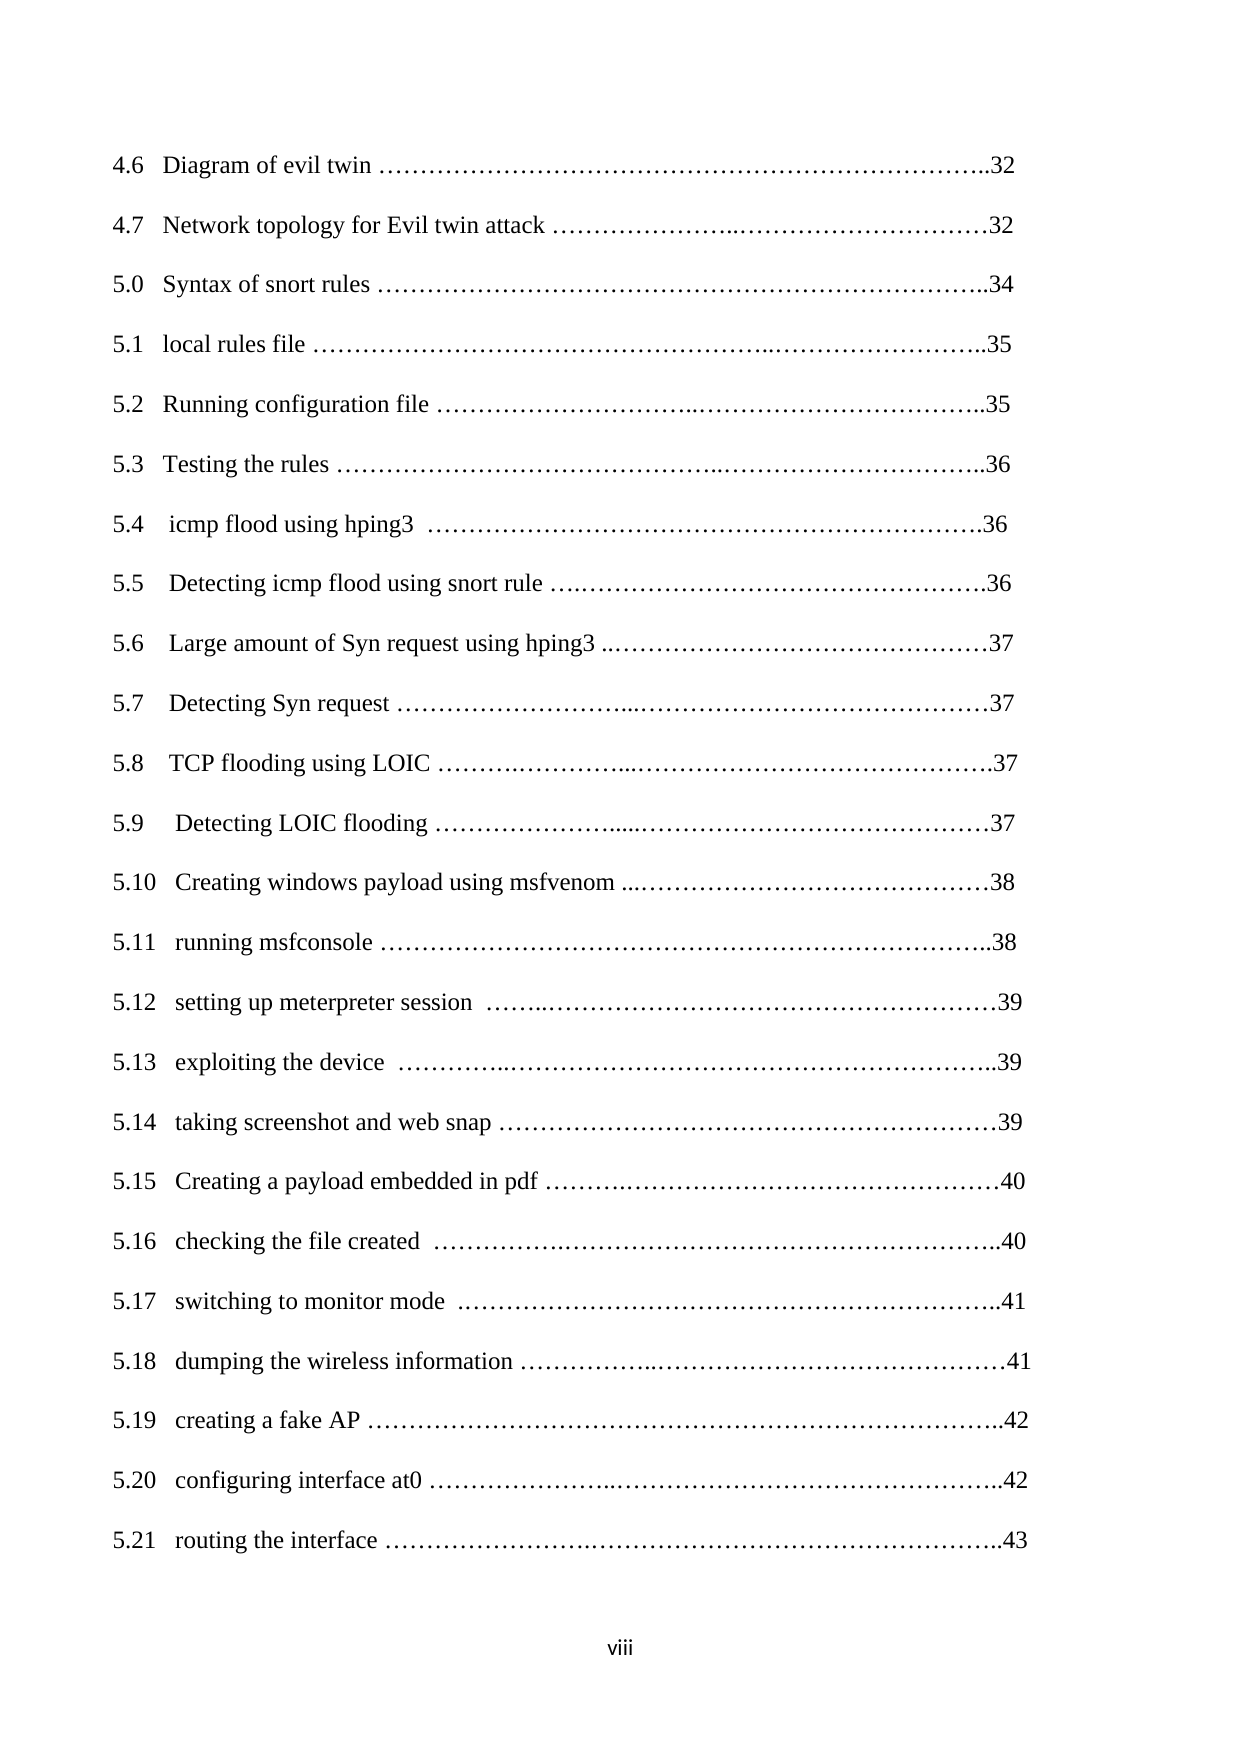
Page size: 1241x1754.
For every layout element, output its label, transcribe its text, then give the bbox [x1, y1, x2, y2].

text 5.10 Creating windows payload using msfvenom ...……………………………………38 [112, 867, 1128, 896]
text 5.4 icmp flood using hping3 ………………………………………………………….36 [112, 509, 1128, 537]
text 5.18 dumping the wireless information ……………..……………………………………41 [112, 1346, 1128, 1374]
text 5.17 switching to monitor mode .………………………………………………………..41 [112, 1286, 1128, 1315]
text 5.19 creating a fake AP …………………………………………………………………..42 [112, 1406, 1128, 1434]
text 5.7 Detecting Syn request ………………………...……………………………………37 [112, 688, 1128, 717]
text 4.7 Network topology for Evil twin attack …………………..…………………………32 [112, 210, 1128, 238]
text 5.0 Syntax of snort rules ………………………………………………………………..34 [112, 269, 1128, 298]
text 5.15 Creating a payload embedded in pdf ……….………………………………………40 [112, 1166, 1128, 1195]
text 5.13 exploiting the device …………..…………………………………………………..39 [112, 1047, 1128, 1076]
text 5.9 Detecting LOIC flooding ………………….....……………………………………37 [112, 808, 1128, 836]
text 5.8 TCP flooding using LOIC ……….…………...…………………………………….37 [112, 748, 1128, 777]
text 5.3 Testing the rules ………………………………………..…………………………..36 [112, 449, 1128, 478]
text 5.12 setting up meterpreter session ……..………………………………………………39 [112, 987, 1128, 1016]
text 5.11 running msfconsole ………………………………………………………………..38 [112, 927, 1128, 956]
text 5.16 checking the file created …………….……………………………………………..40 [112, 1226, 1128, 1255]
text 5.2 Running configuration file …………………………..……………………………..35 [112, 389, 1128, 418]
text 4.6 Diagram of evil twin ………………………………………………………………..32 [112, 150, 1128, 179]
text 5.20 configuring interface at0 …………………..………………………………………..42 [112, 1465, 1128, 1494]
text 5.21 routing the interface …………………….…………………………………………..43 [112, 1525, 1128, 1554]
text 5.14 taking screenshot and web snap ……………………………………………………39 [112, 1107, 1128, 1135]
text 5.6 Large amount of Syn request using hping3 ..………………………………………37 [112, 628, 1128, 657]
text 5.5 Detecting icmp flood using snort rule ….………………………………………….36 [112, 568, 1128, 597]
text 5.1 local rules file ………………………………………………..……………………..35 [112, 329, 1128, 358]
